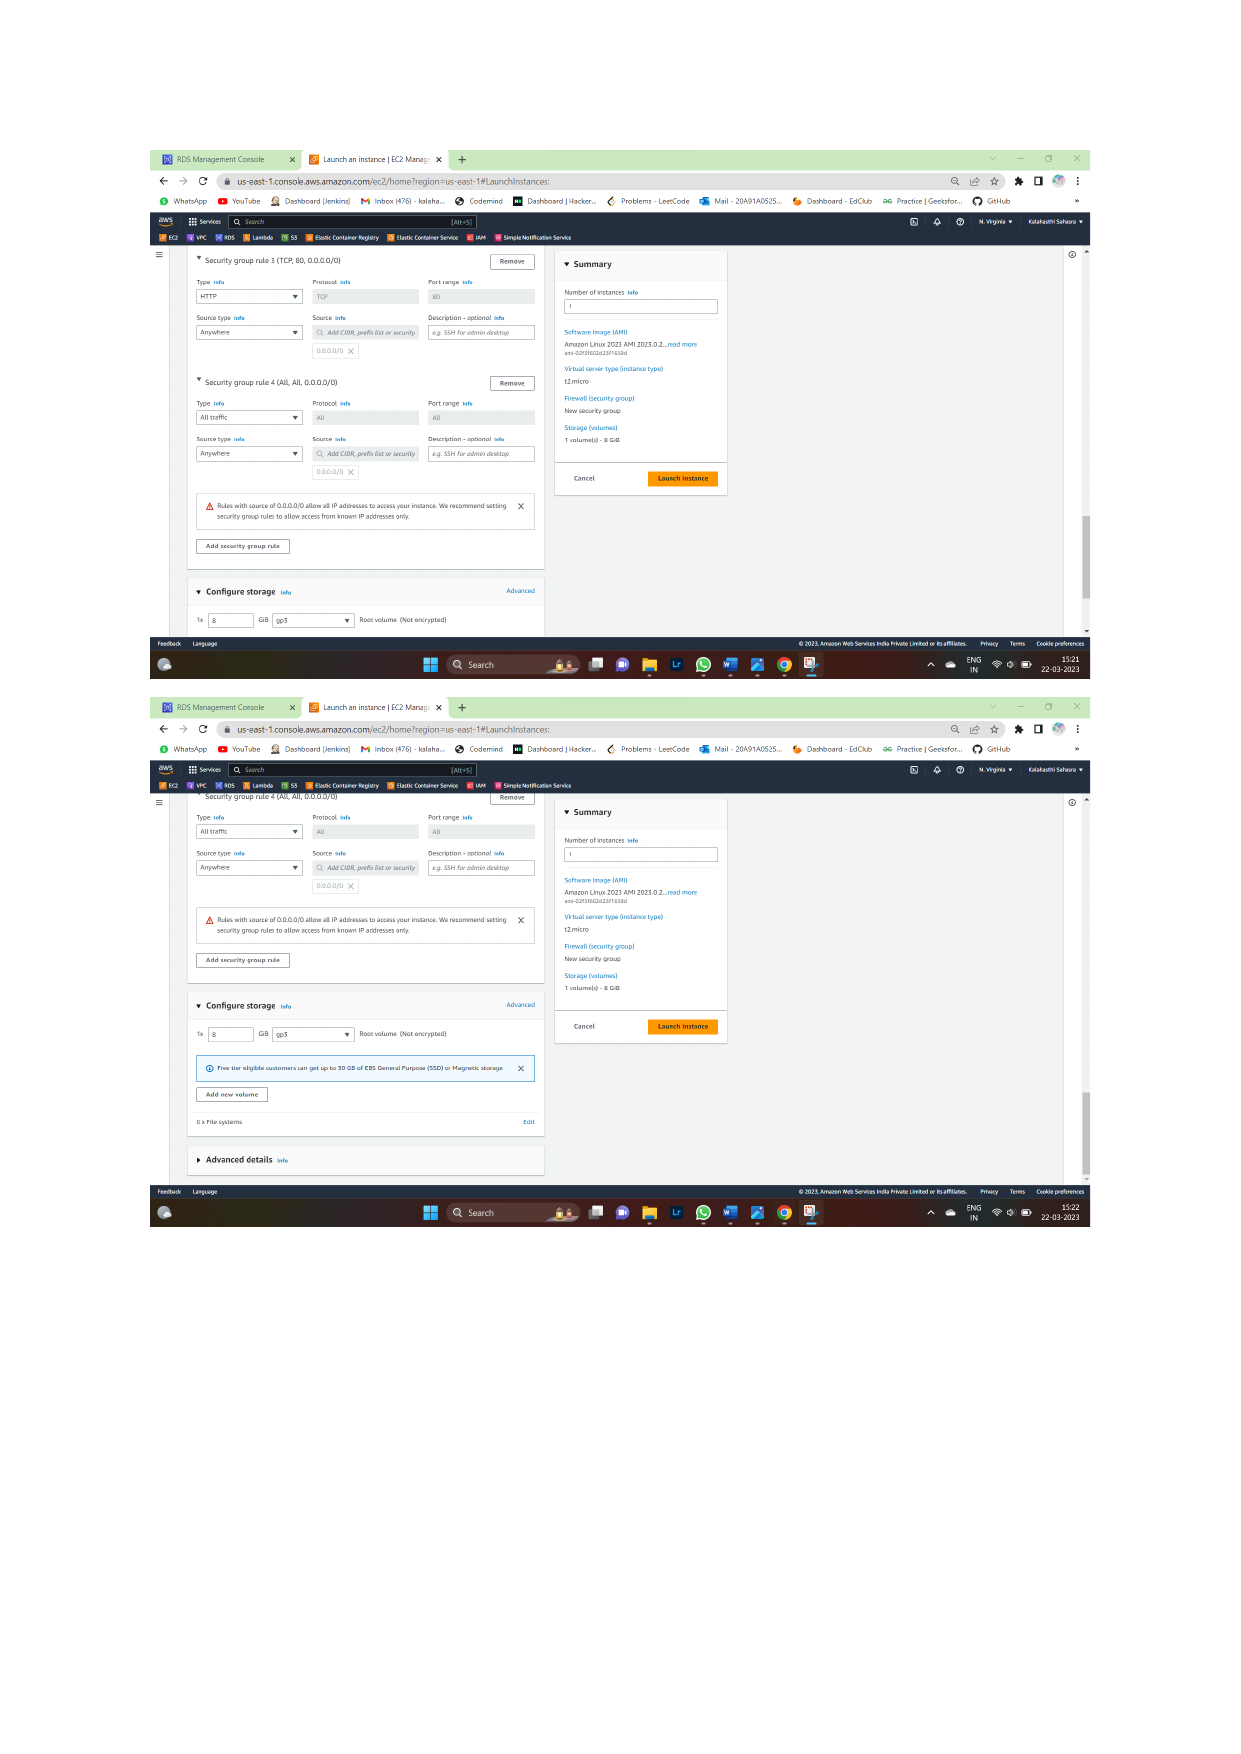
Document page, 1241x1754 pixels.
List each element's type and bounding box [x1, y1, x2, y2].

picture [150, 150, 1091, 679]
picture [150, 697, 1091, 1227]
